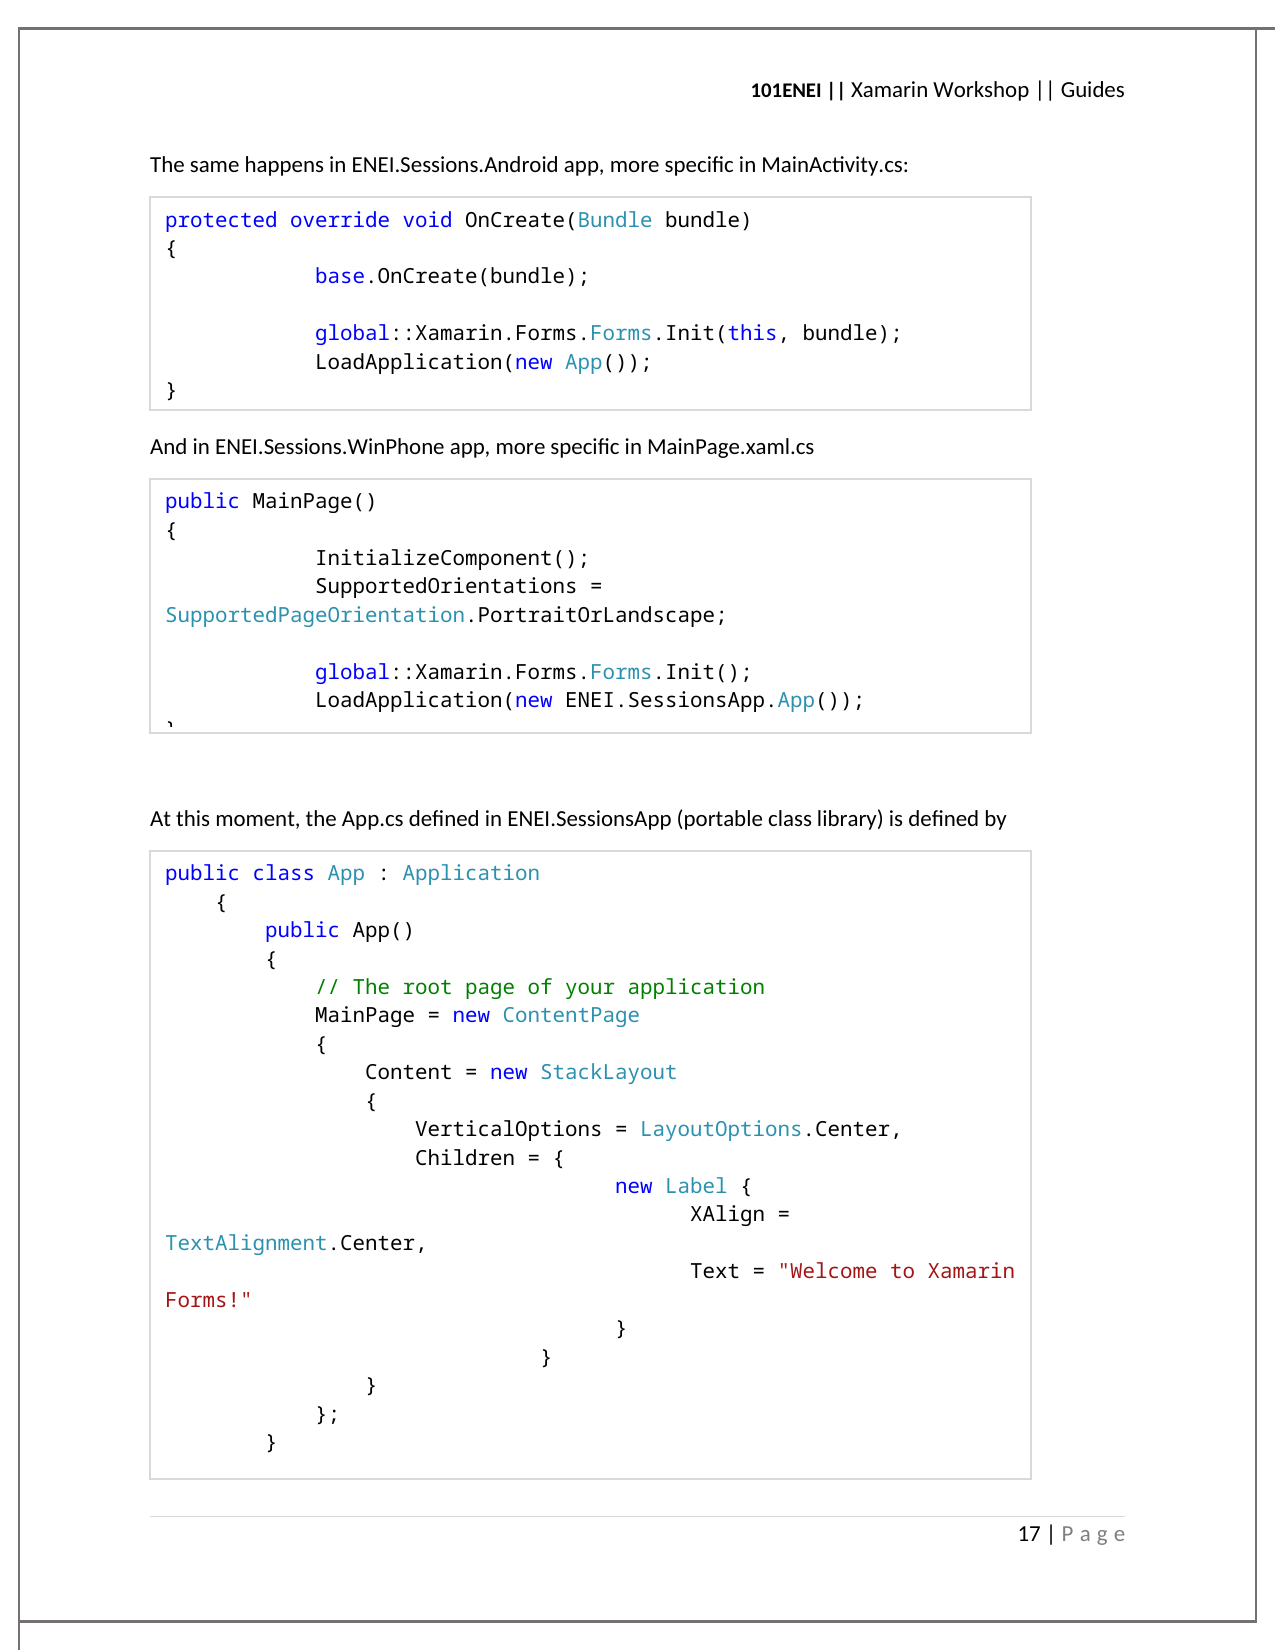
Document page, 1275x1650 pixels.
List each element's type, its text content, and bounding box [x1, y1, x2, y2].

text And in ENEI.Sessions.WinPhone app, more specific in MainPage.xaml.cs [150, 432, 1125, 460]
text At this moment, the App.cs defined in ENEI.SessionsApp (portable class library) is defined by [150, 804, 1125, 832]
text The same happens in ENEI.Sessions.Android app, more specific in MainActivity.cs: [150, 150, 1125, 178]
